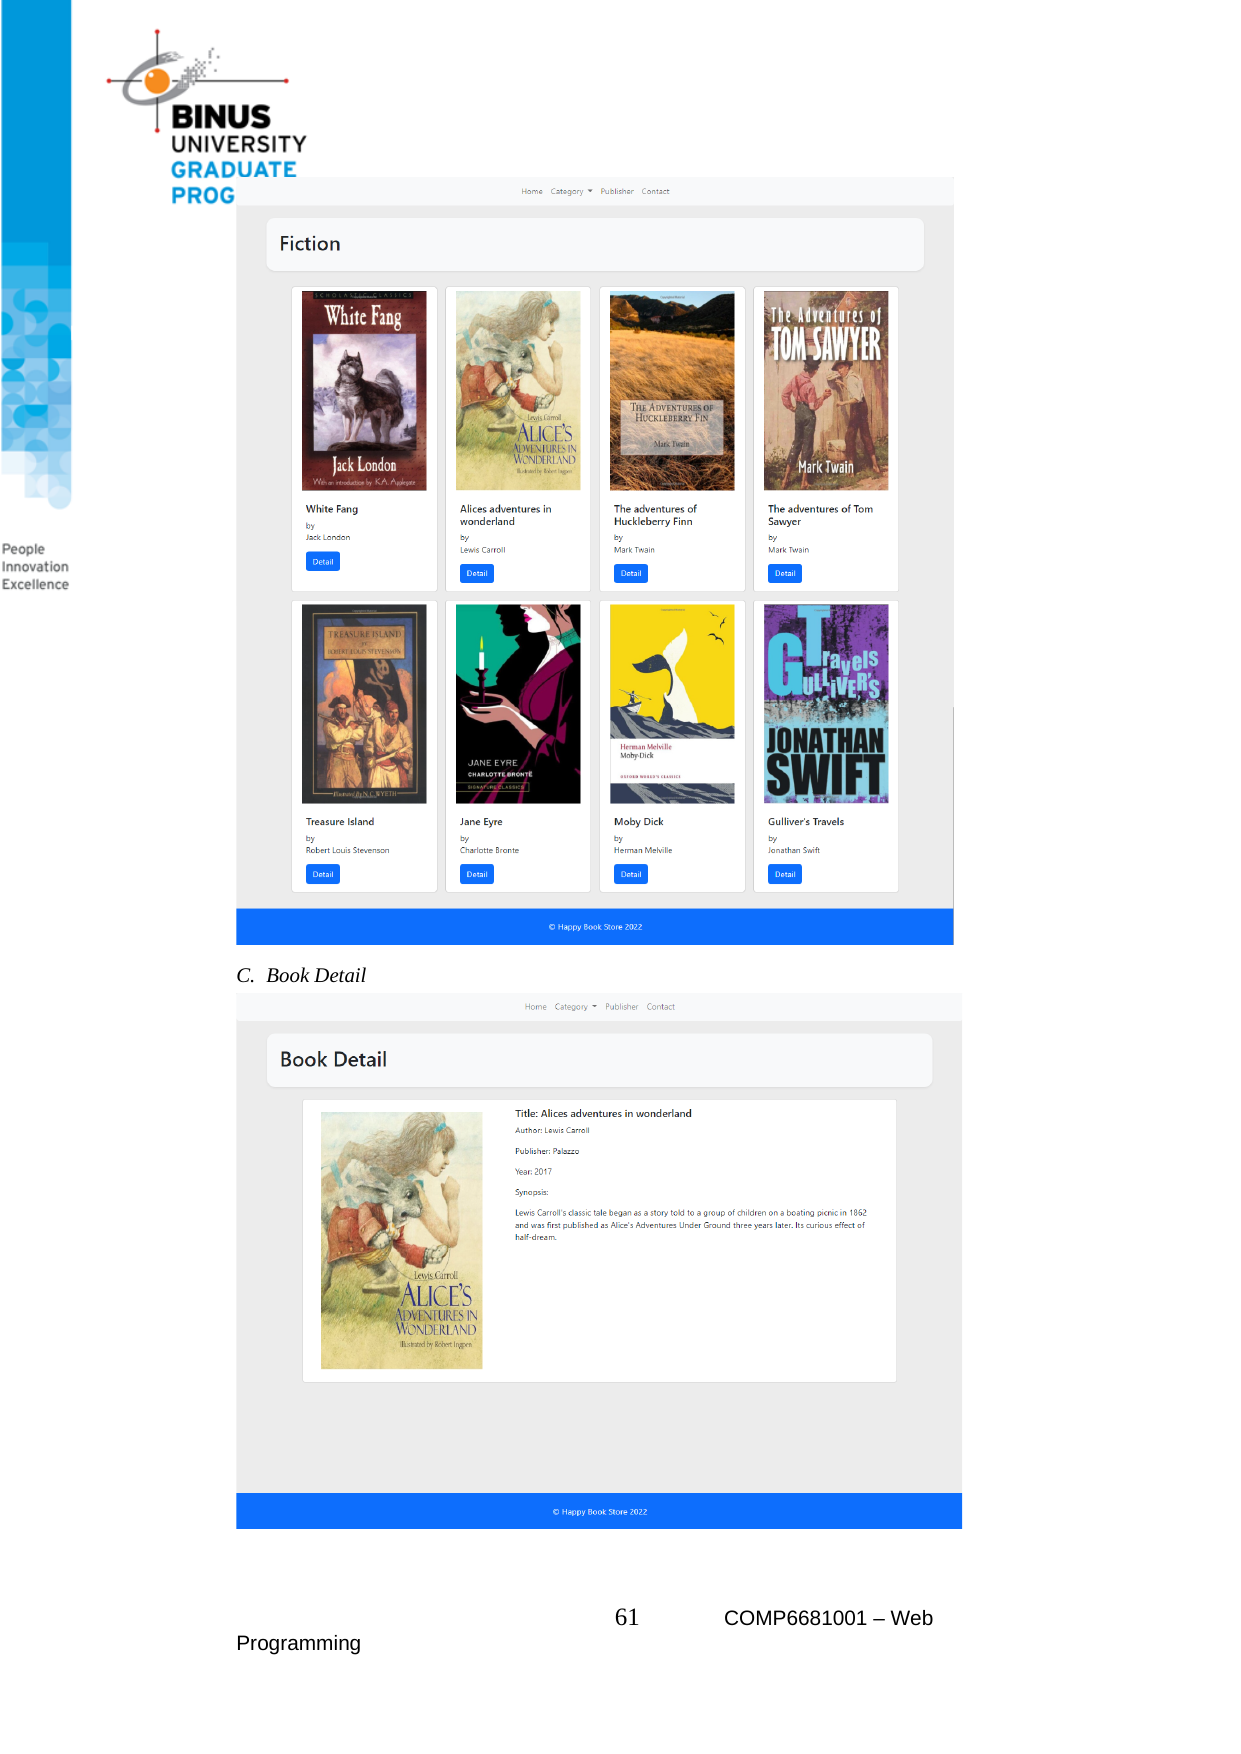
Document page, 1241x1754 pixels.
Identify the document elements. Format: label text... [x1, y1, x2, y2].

picture [236, 993, 963, 1529]
subtitle Book Detail [236, 963, 1063, 987]
picture [0, 0, 954, 945]
